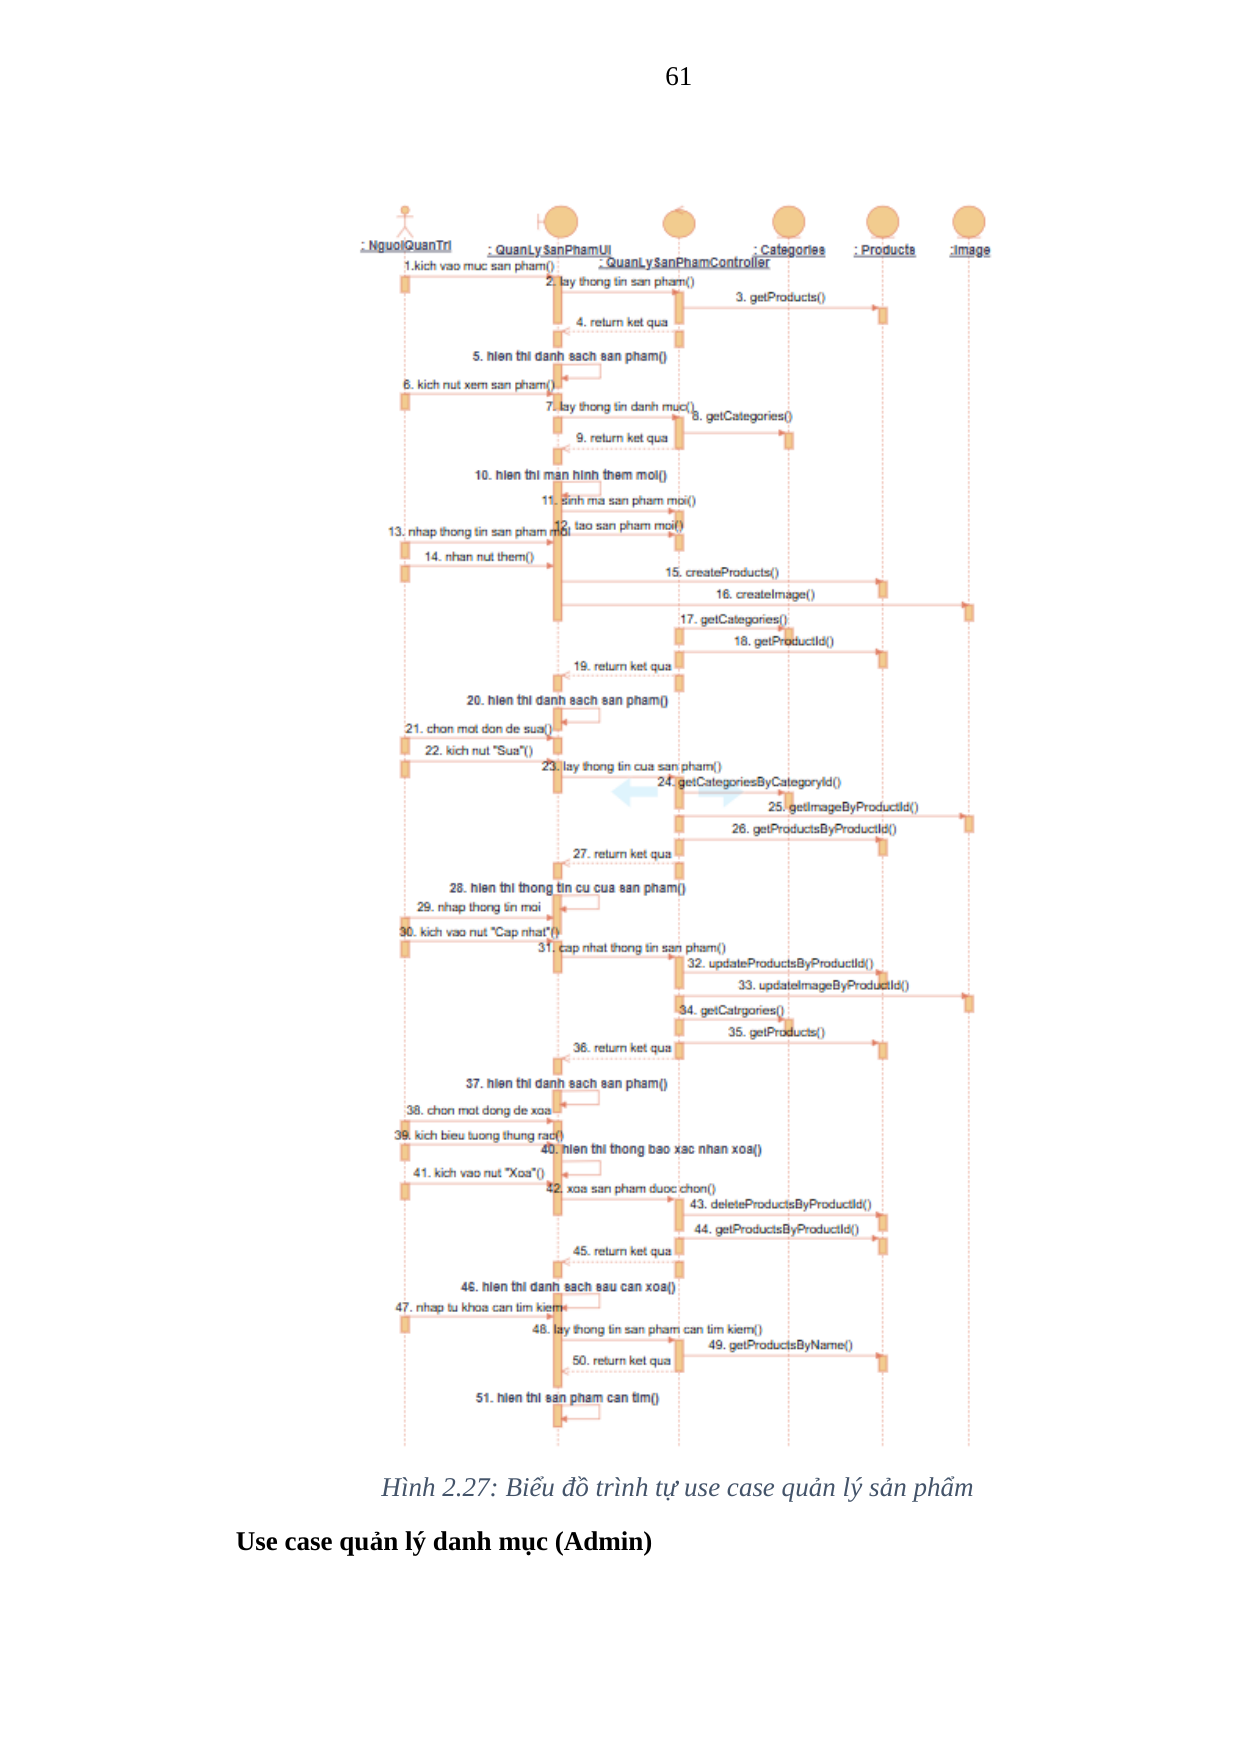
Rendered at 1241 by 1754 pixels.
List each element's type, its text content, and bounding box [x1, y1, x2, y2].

text Hình 2.27: Biểu đồ trình tự use case quản lý sản phẩm [177, 1471, 1122, 1502]
text Use case quản lý danh mục (Admin) [177, 1525, 1122, 1556]
picture [327, 201, 1031, 1448]
